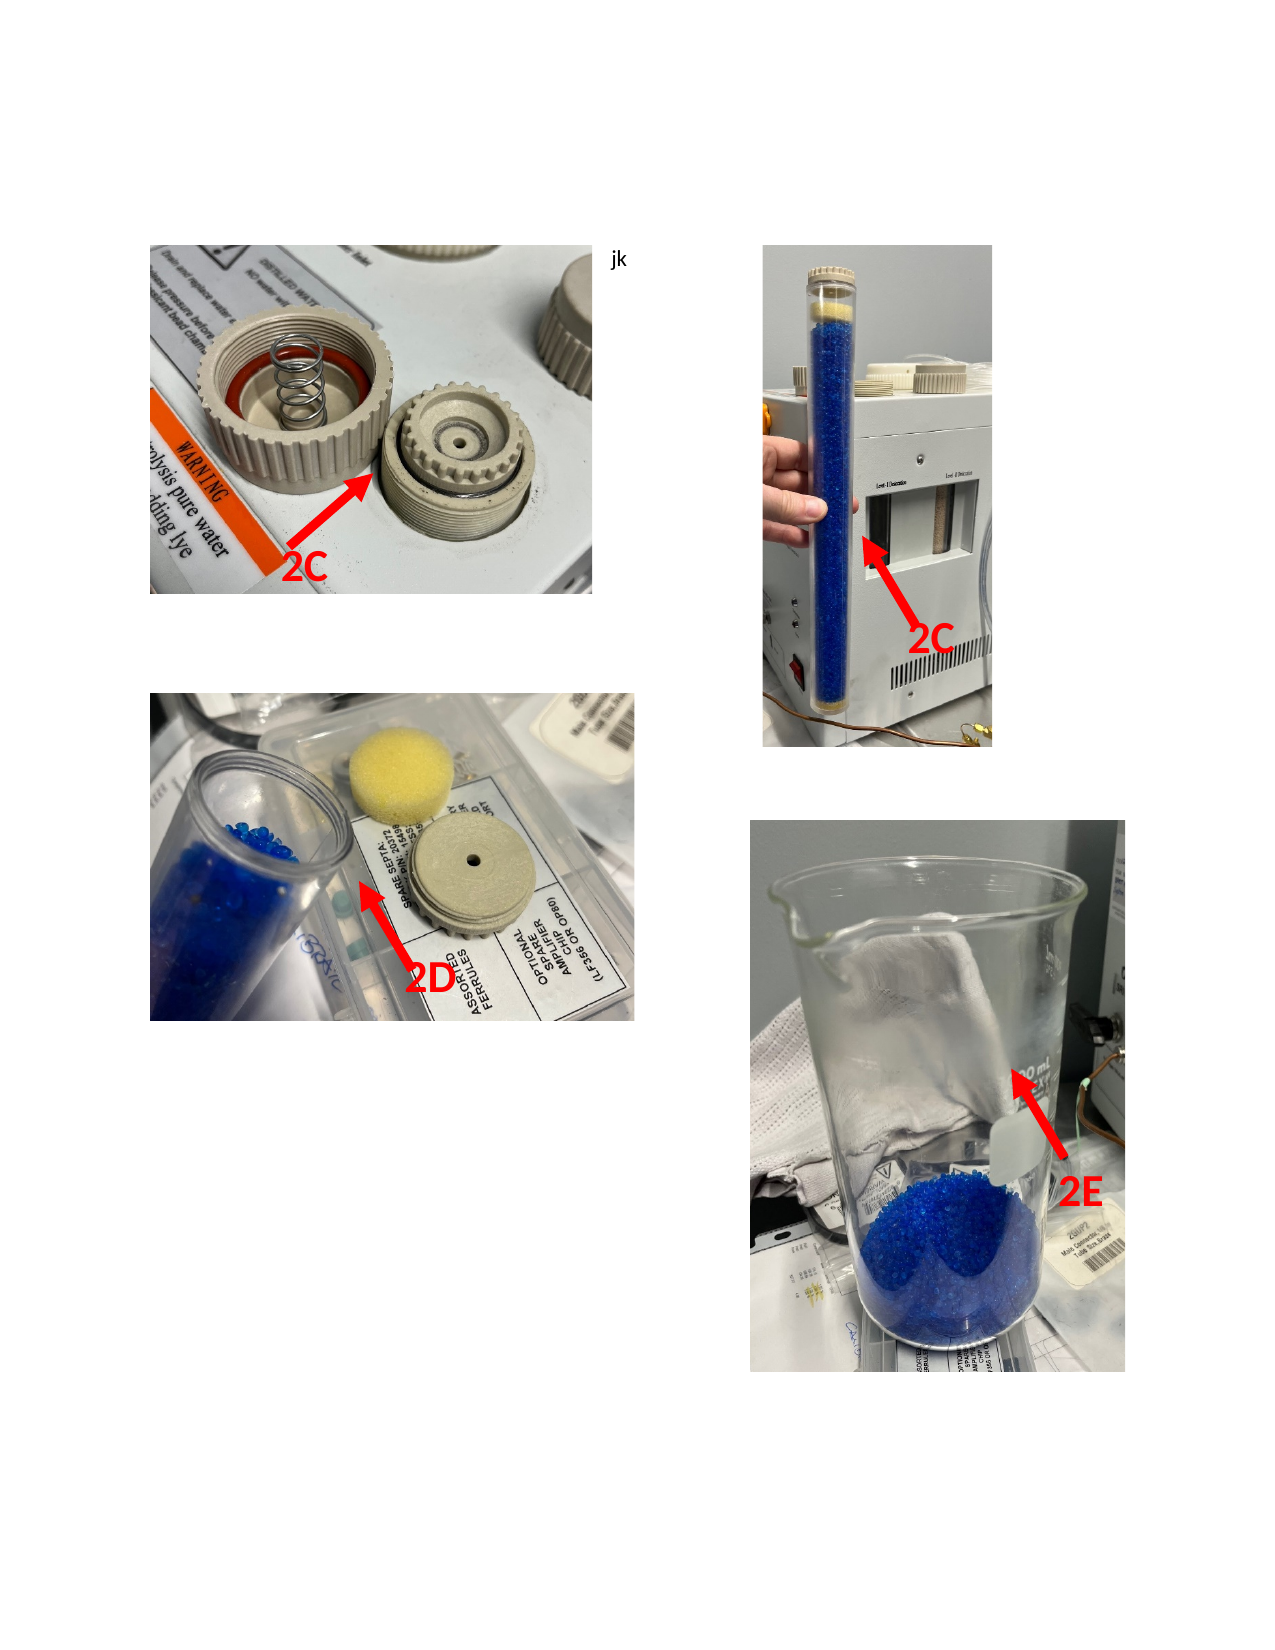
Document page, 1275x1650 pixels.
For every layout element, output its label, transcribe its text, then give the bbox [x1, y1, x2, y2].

text jk [150, 244, 1125, 272]
picture [750, 820, 1125, 1372]
picture [762, 245, 993, 747]
picture [150, 245, 593, 594]
picture [150, 693, 635, 1021]
